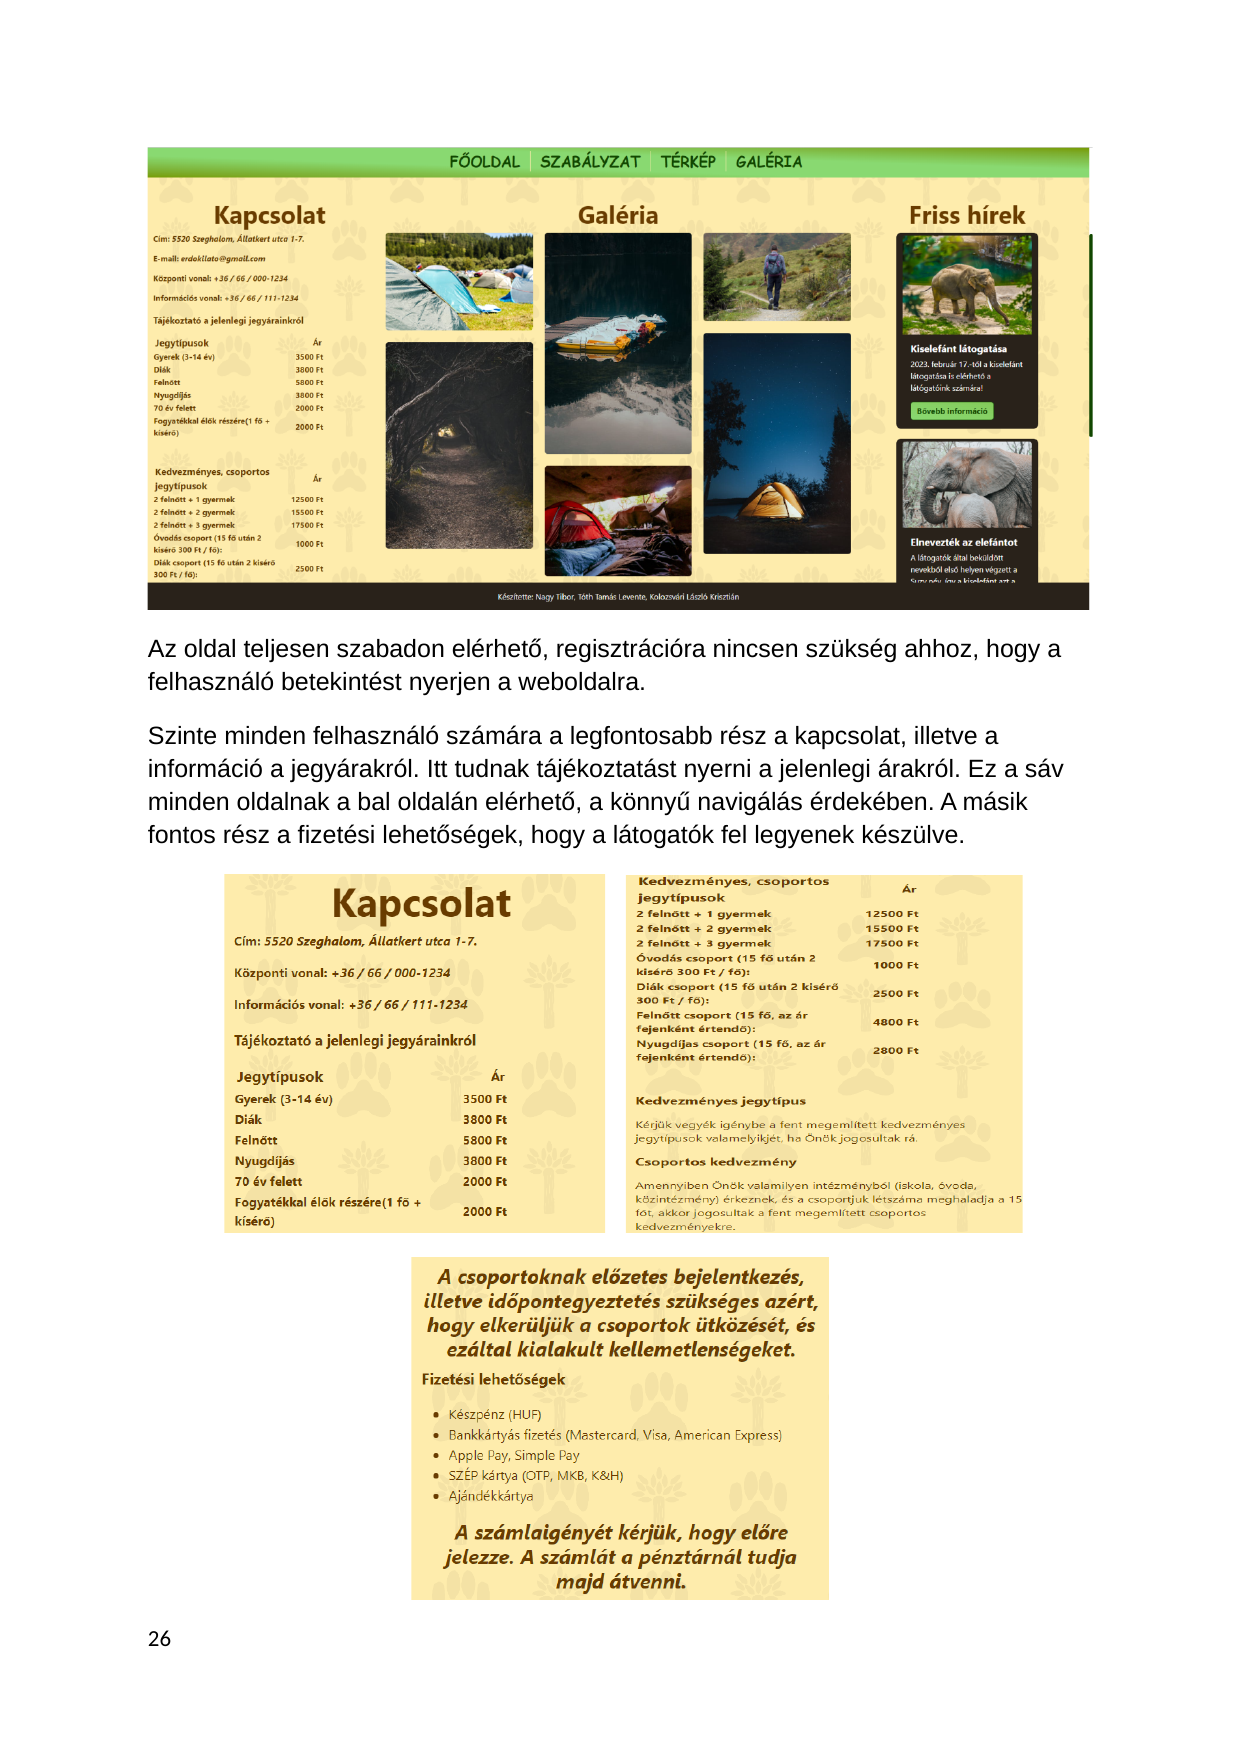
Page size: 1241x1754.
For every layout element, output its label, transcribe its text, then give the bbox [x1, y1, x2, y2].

text Az oldal teljesen szabadon elérhető, regisztrációra nincsen szükség ahhoz, hogy a felhasználó betekintést nyerjen a weboldalra. [148, 634, 1093, 696]
text Szinte minden felhasználó számára a legfontosabb rész a kapcsolat, illetve a információ a jegyárakról. Itt tudnak tájékoztatást nyerni a jelenlegi árakról. Ez a sáv minden oldalnak a bal oldalán elérhető, a könnyű navigálás érdekében. A másik fontos rész a fizetési lehetőségek, hogy a látogatók fel legyenek készülve. [148, 721, 1093, 849]
picture [411, 1257, 829, 1600]
picture [147, 147, 1093, 610]
picture [625, 875, 1023, 1233]
picture [224, 874, 605, 1233]
